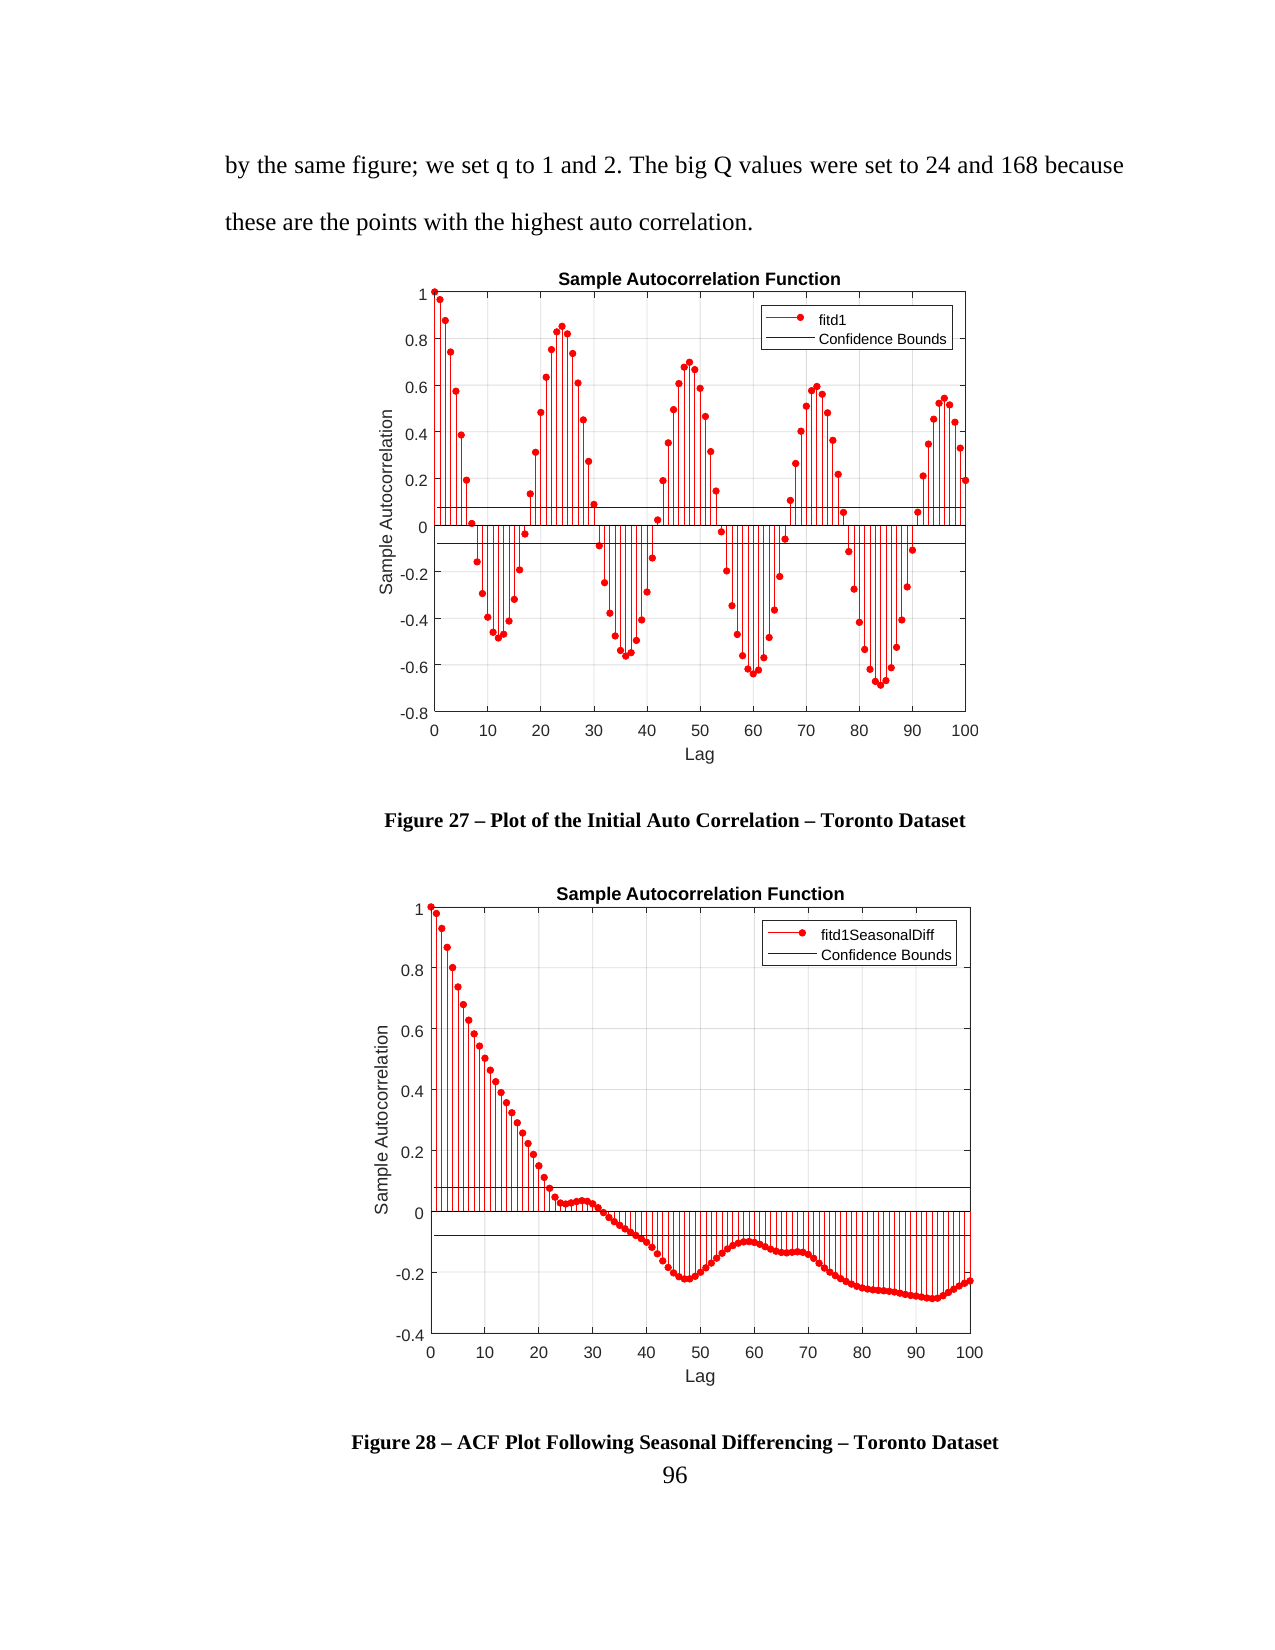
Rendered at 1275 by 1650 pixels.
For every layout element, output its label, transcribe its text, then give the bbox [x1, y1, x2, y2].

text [225, 150, 1125, 236]
